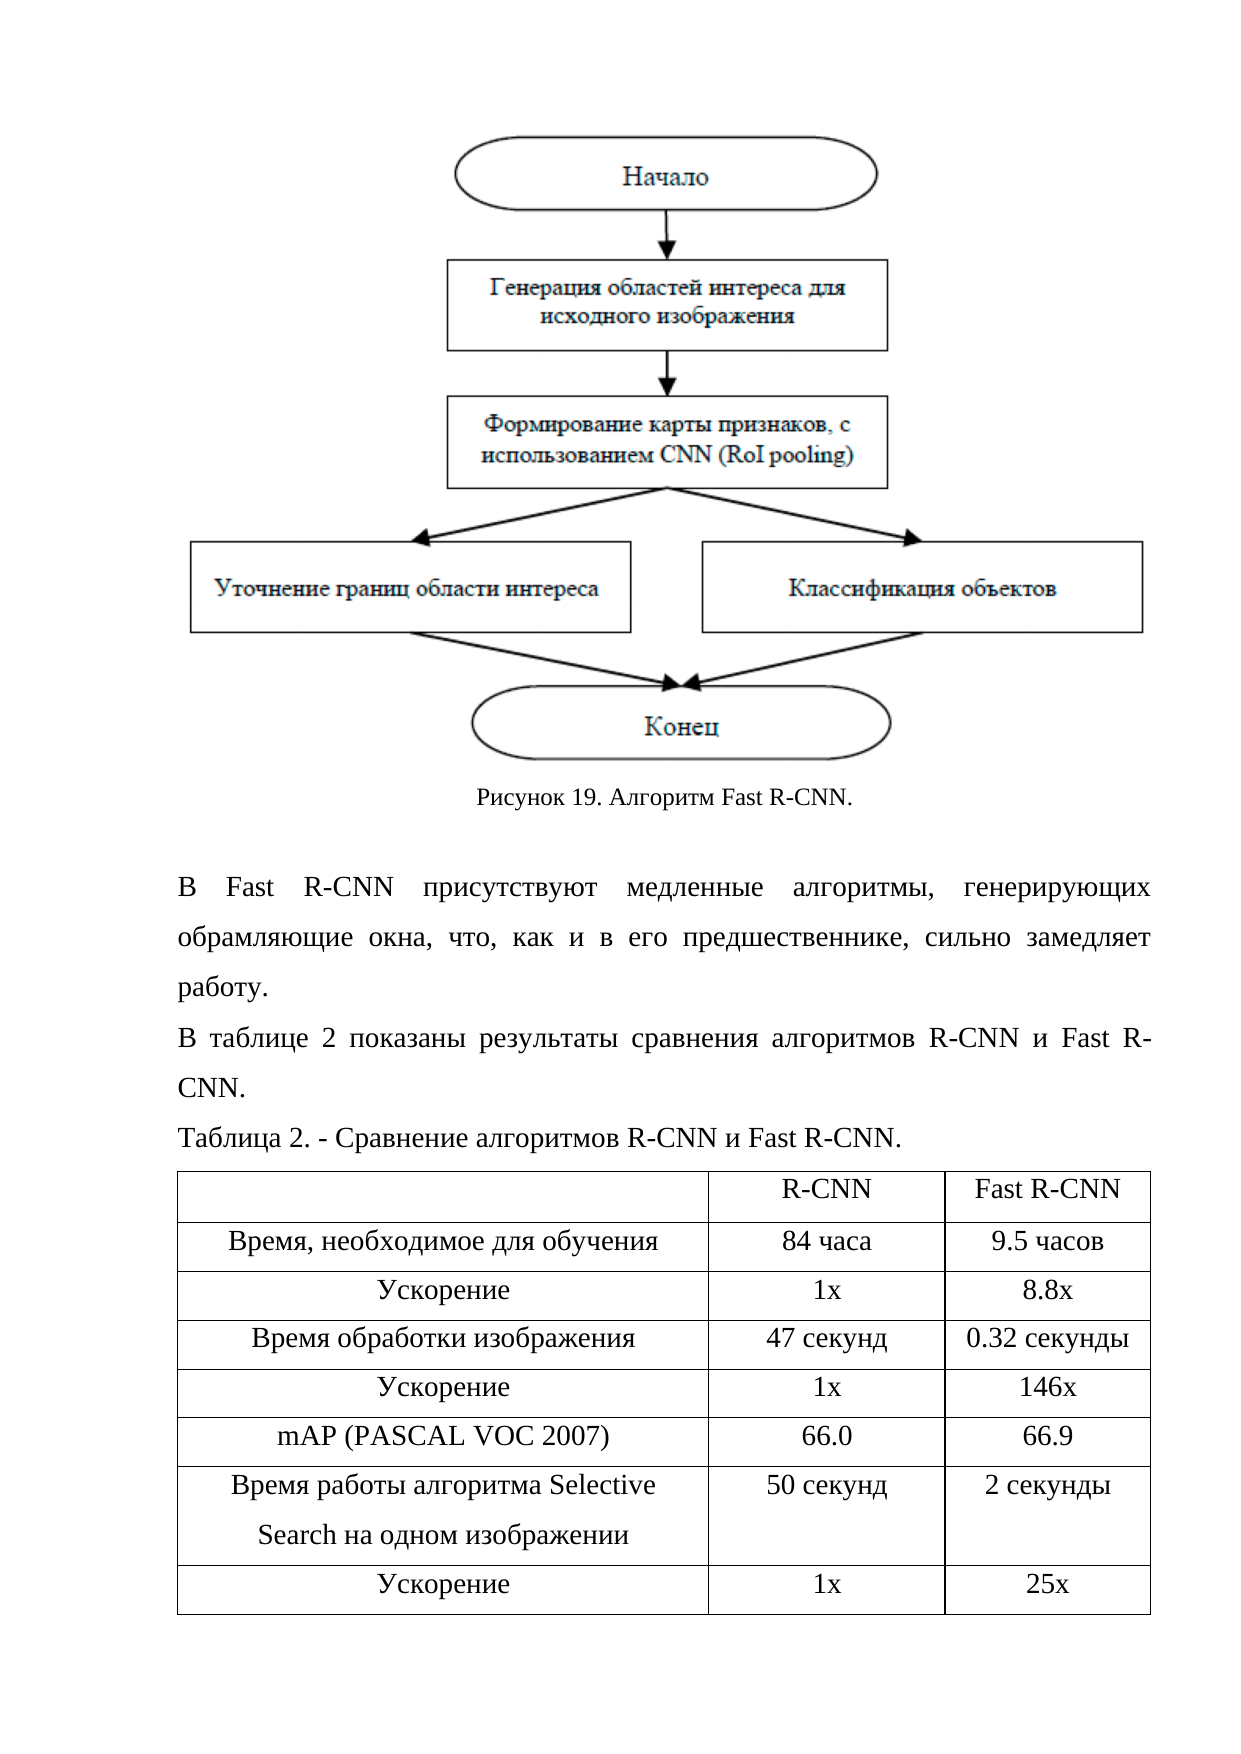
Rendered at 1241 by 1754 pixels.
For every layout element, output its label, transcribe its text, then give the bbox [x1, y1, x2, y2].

table_cell Ускорение [178, 1370, 708, 1417]
table_cell 146х [946, 1370, 1150, 1417]
text В таблице 2 показаны результаты сравнения алгоритмов R-CNN и Fast R-CNN. [177, 1020, 1152, 1103]
table_cell 25х [946, 1566, 1150, 1614]
table_cell mAP (PASCAL VOC 2007) [178, 1418, 708, 1466]
table_cell 8.8х [946, 1272, 1150, 1319]
table_cell 0.32 секунды [946, 1321, 1150, 1368]
table_cell 84 часа [709, 1223, 944, 1271]
table_cell 50 секунд [709, 1467, 944, 1565]
table_cell Время, необходимое для обучения [178, 1223, 708, 1271]
text Рисунок 19. Алгоритм Fast R-CNN. [177, 782, 1152, 811]
table_cell 1х [709, 1272, 944, 1319]
table_cell 1х [709, 1566, 944, 1614]
table_header R-CNN [709, 1172, 944, 1222]
table_cell Время работы алгоритма Selective Search на одном изображении [178, 1467, 708, 1565]
table_cell 66.9 [946, 1418, 1150, 1466]
picture [177, 118, 1154, 769]
table_cell 1х [709, 1370, 944, 1417]
table_cell Ускорение [178, 1566, 708, 1614]
table_cell 47 секунд [709, 1321, 944, 1368]
table_cell 66.0 [709, 1418, 944, 1466]
table_cell Время обработки изображения [178, 1321, 708, 1368]
table_cell Ускорение [178, 1272, 708, 1319]
table_cell 2 секунды [946, 1467, 1150, 1565]
text В Fast R-CNN присутствуют медленные алгоритмы, генерирующих обрамляющие окна, что, как и в его предшественнике, сильно замедляет работу. [177, 869, 1152, 1003]
text Таблица 2. - Сравнение алгоритмов R-CNN и Fast R-CNN. [177, 1120, 1152, 1154]
table_header [178, 1172, 708, 1222]
table_header Fast R-CNN [946, 1172, 1150, 1222]
table_cell 9.5 часов [946, 1223, 1150, 1271]
